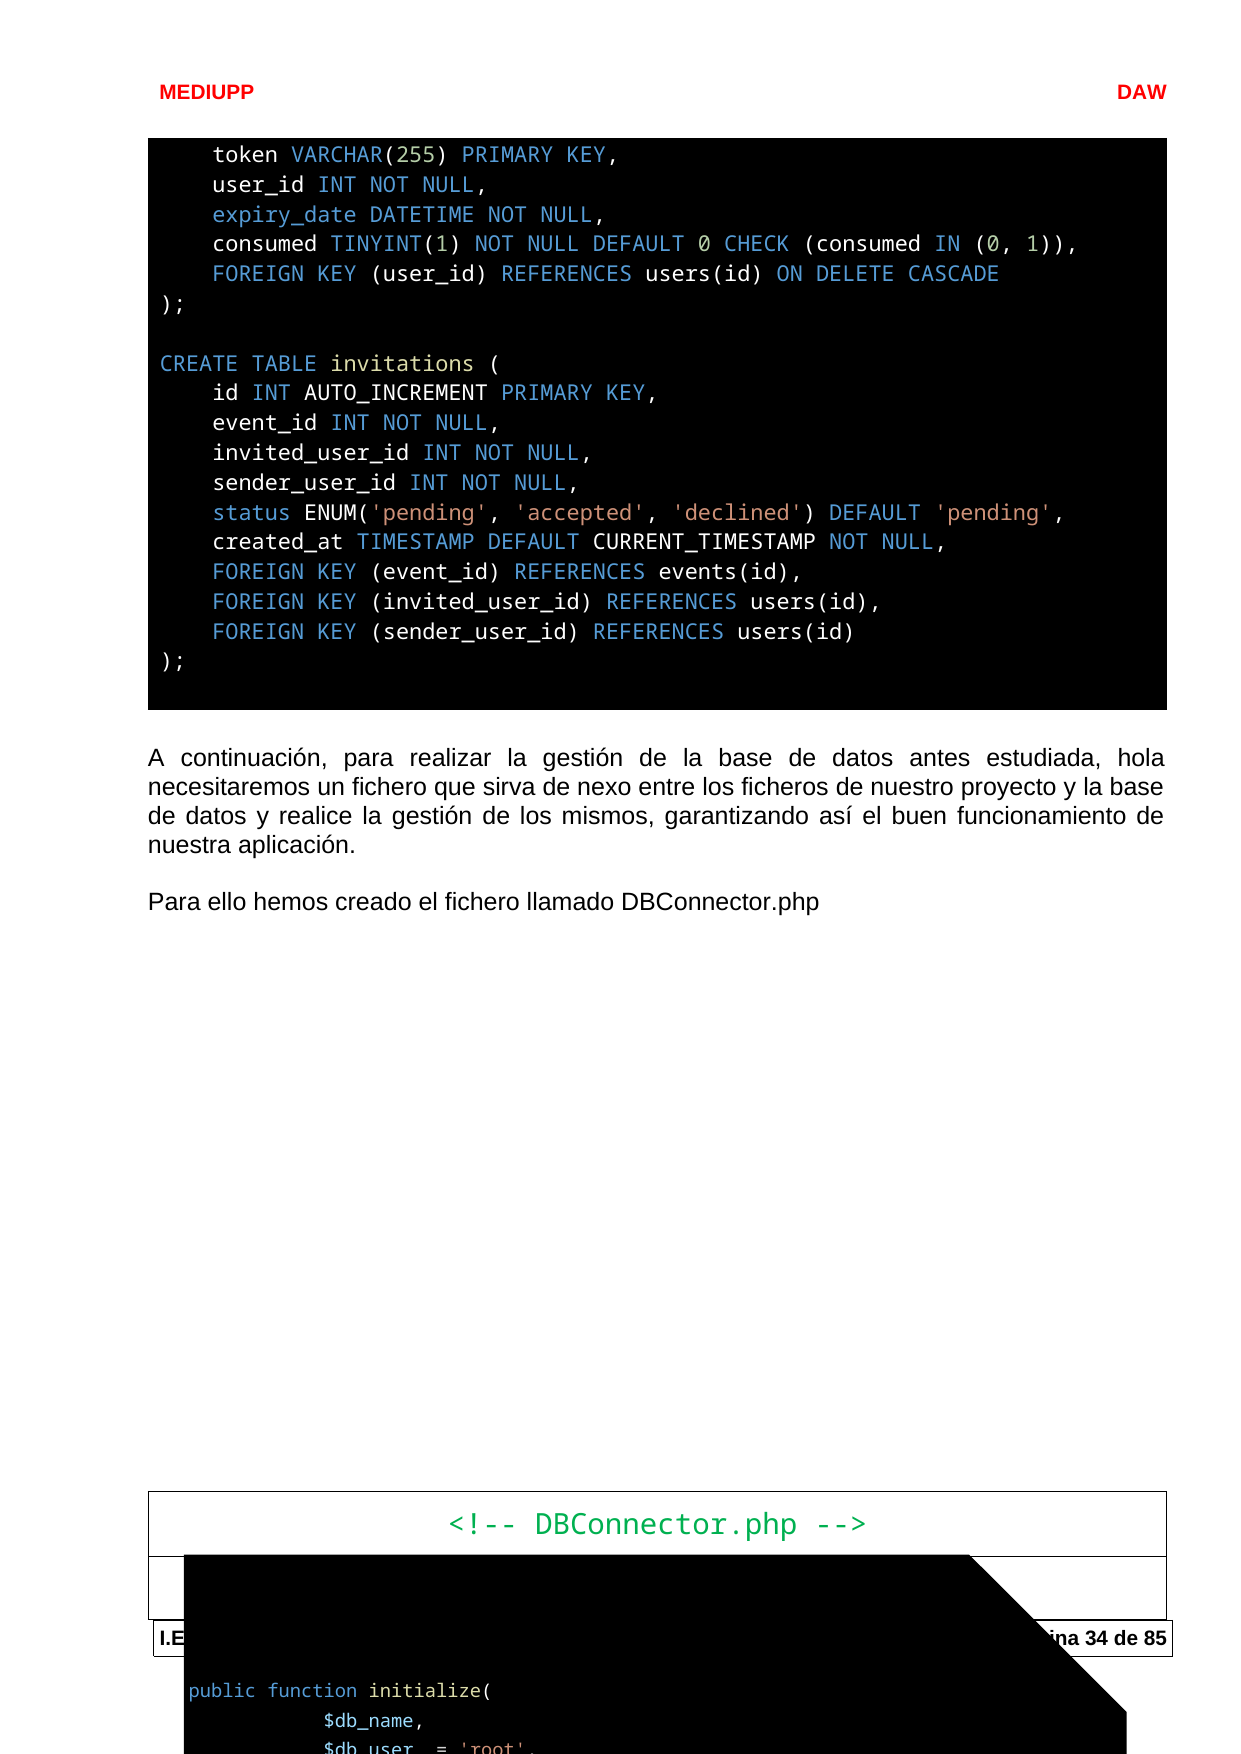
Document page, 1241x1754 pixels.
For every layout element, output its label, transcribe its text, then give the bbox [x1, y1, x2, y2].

table_cell [149, 1557, 183, 1619]
text Para ello hemos creado el fichero llamado DBConnector.php [148, 887, 1167, 916]
table_header <!-- DBConnector.php --> [149, 1492, 1166, 1556]
table_cell [973, 1557, 1166, 1619]
text A continuación, para realizar la gestión de la base de datos antes estudiada, hola necesitaremos un fichero que sirva de nexo entre los ficheros de nuestro proyecto y la base de datos y realice la gestión de los mismos, garantizando así el buen funcionamiento de nuestra aplicación. [148, 743, 1167, 858]
